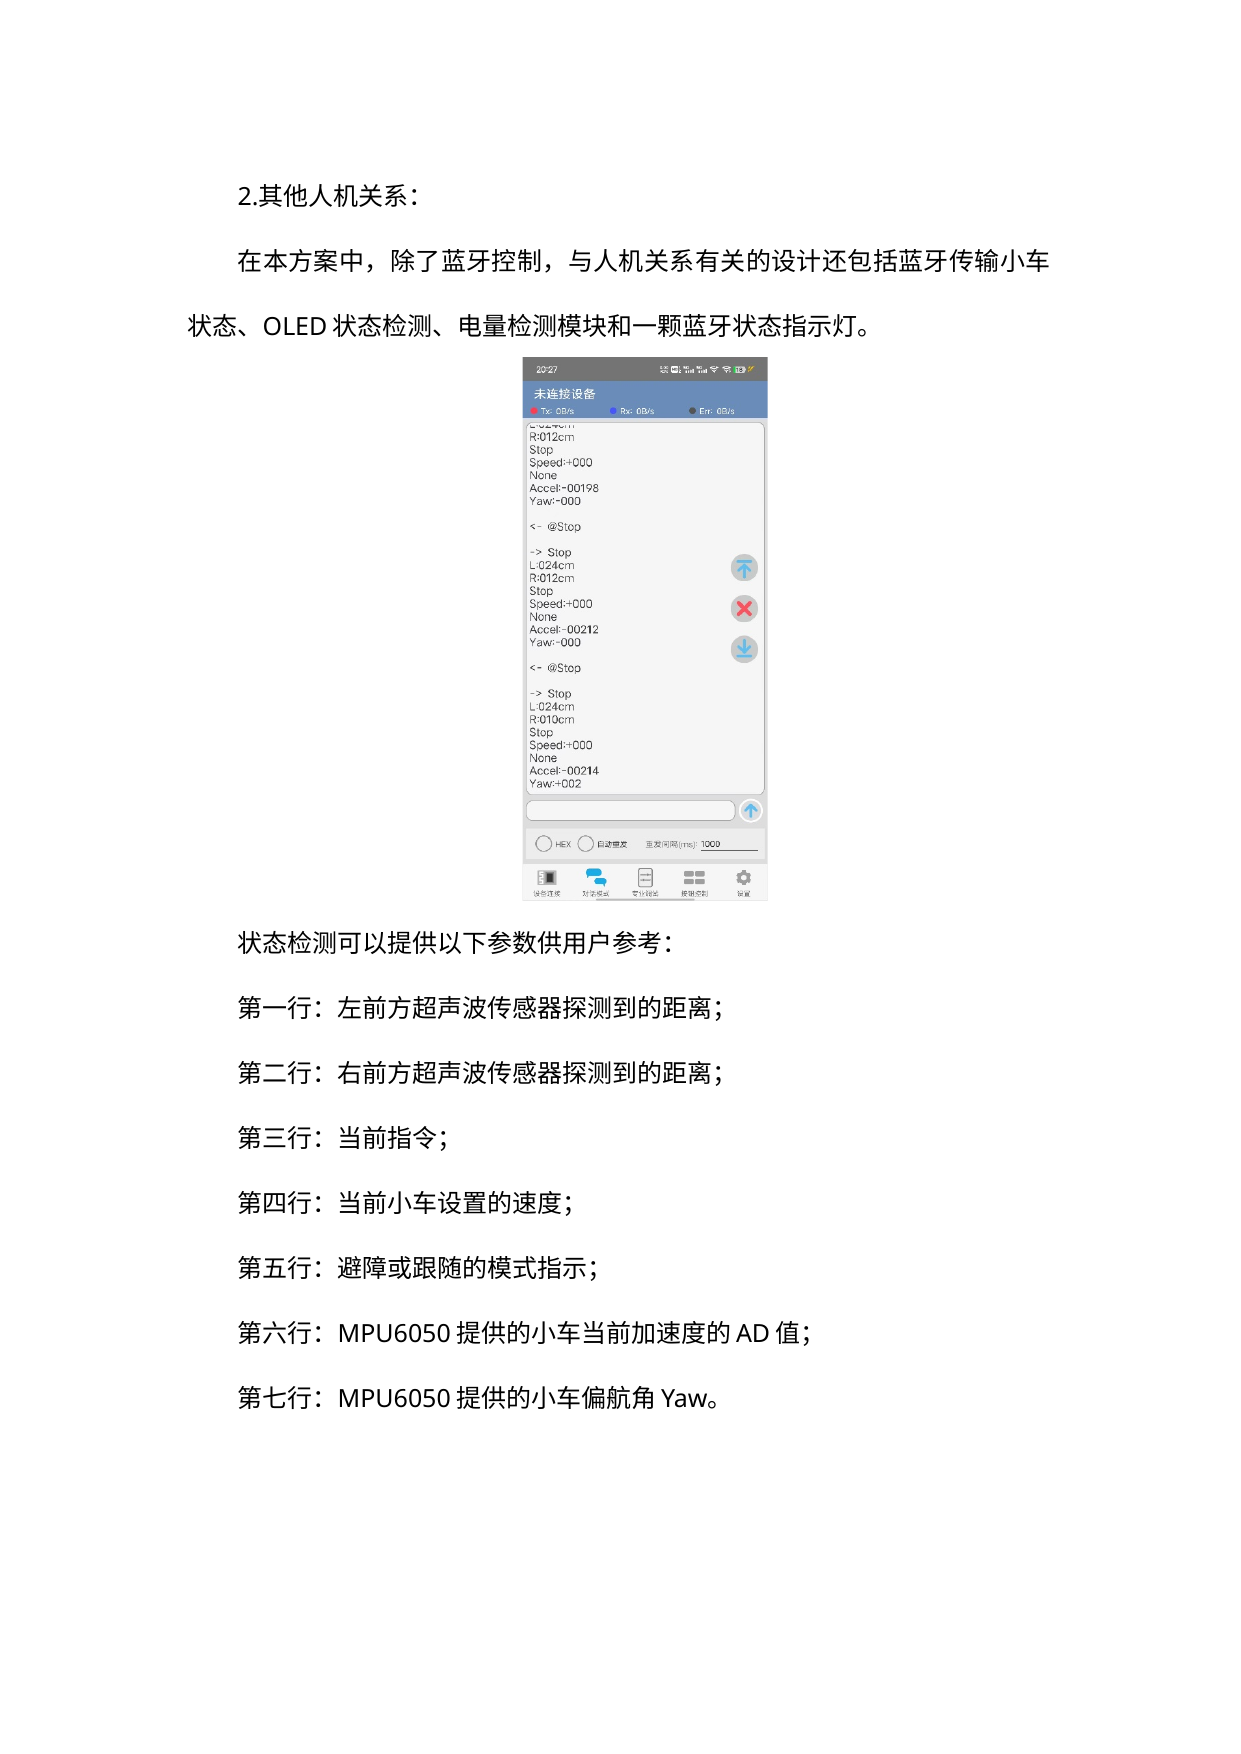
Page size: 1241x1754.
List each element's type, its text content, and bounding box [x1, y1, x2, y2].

text 第七行：MPU6050提供的小车偏航角Yaw。 [187, 1364, 1053, 1429]
text 第五行：避障或跟随的模式指示； [187, 1234, 1053, 1299]
text 第二行：右前方超声波传感器探测到的距离； [187, 1039, 1053, 1104]
text 第六行：MPU6050提供的小车当前加速度的AD值； [187, 1299, 1053, 1364]
text 第三行：当前指令； [187, 1104, 1053, 1169]
picture [522, 357, 768, 901]
text 2.其他人机关系： [187, 162, 1053, 227]
text 第四行：当前小车设置的速度； [187, 1169, 1053, 1234]
text 第一行：左前方超声波传感器探测到的距离； [187, 974, 1053, 1039]
text 在本方案中，除了蓝牙控制，与人机关系有关的设计还包括蓝牙传输小车状态、OLED状态检测、电量检测模块和一颗蓝牙状态指示灯。 [187, 227, 1053, 357]
text 状态检测可以提供以下参数供用户参考： [187, 909, 1053, 974]
